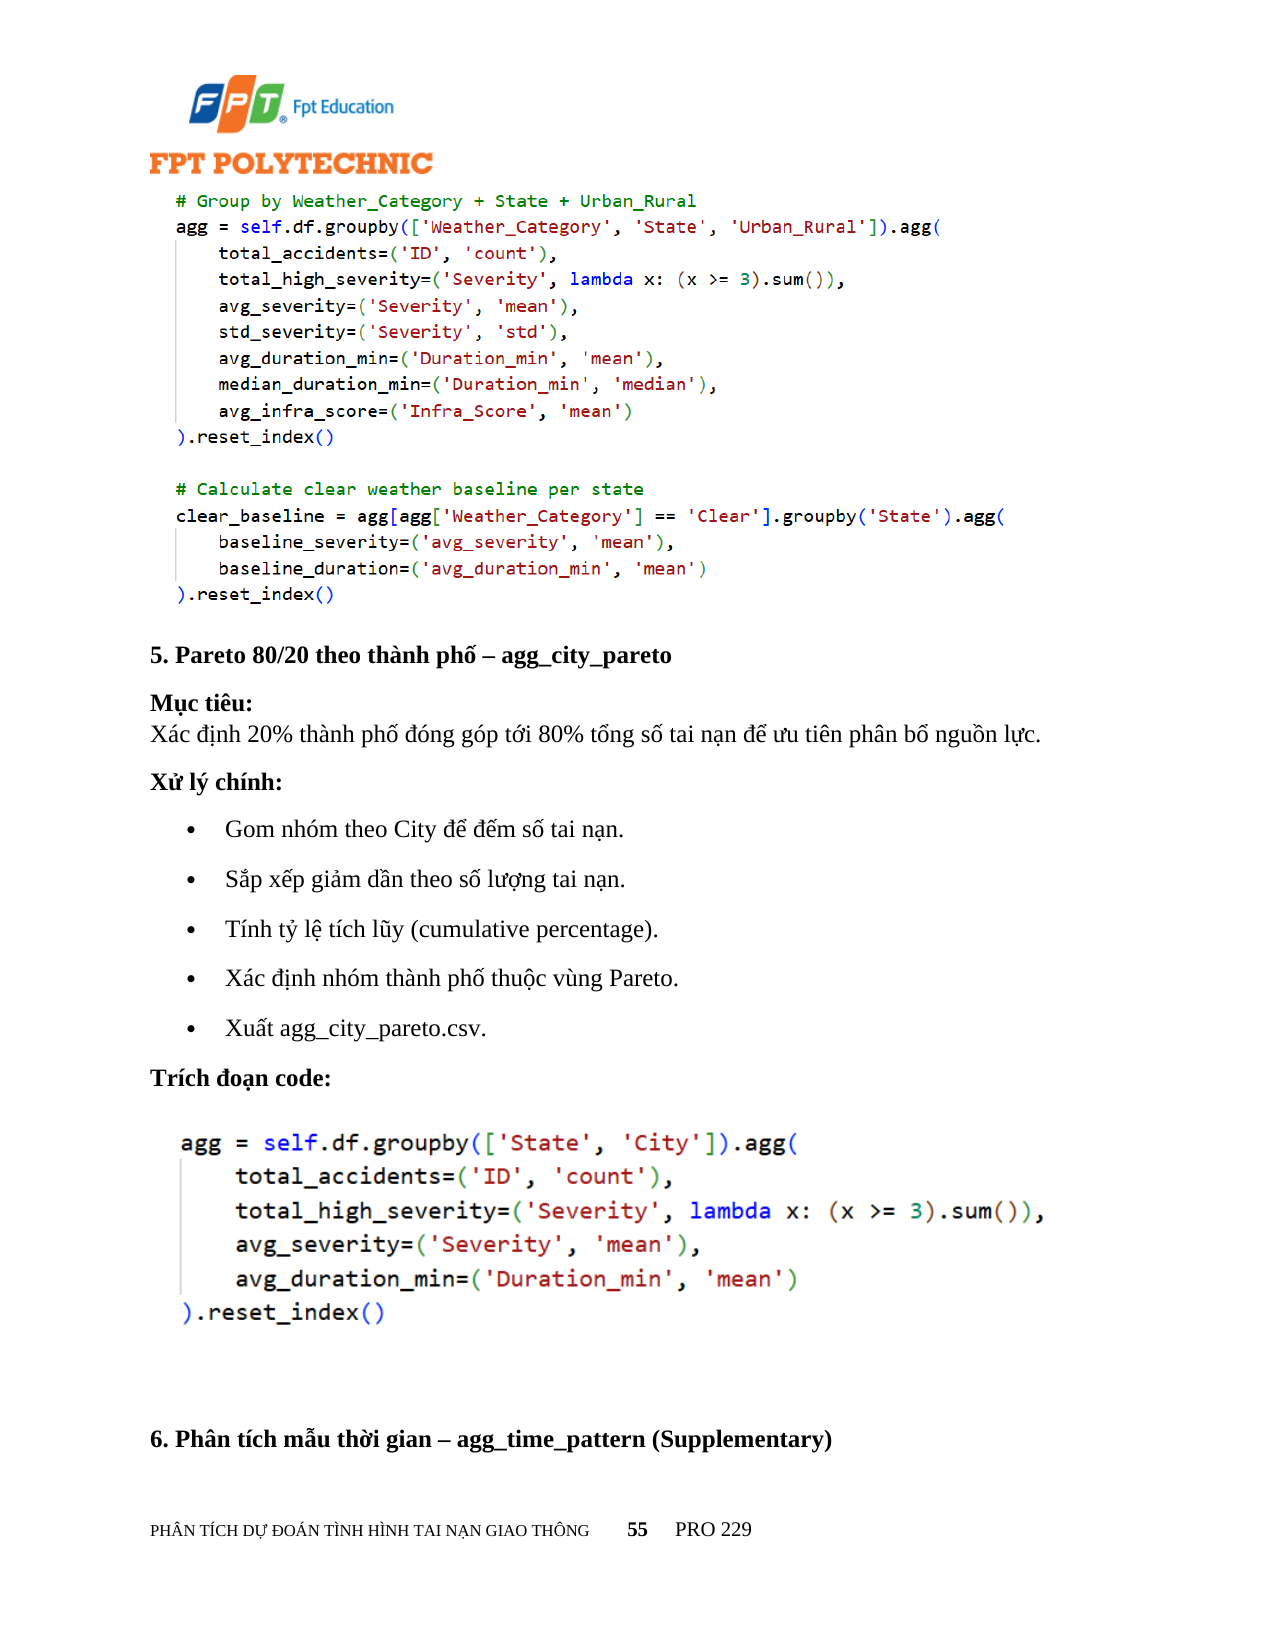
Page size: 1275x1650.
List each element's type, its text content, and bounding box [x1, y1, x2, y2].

list Xác định nhóm thành phố thuộc vùng Pareto. [187, 963, 1125, 992]
text Mục tiêu: Xác định 20% thành phố đóng góp tới 80% tổng số tai nạn để ưu tiên phân bổ nguồn lực. [150, 688, 1125, 748]
picture [150, 1110, 1125, 1357]
list Tính tỷ lệ tích lũy (cumulative percentage). [187, 914, 1125, 942]
text 5. Pareto 80/20 theo thành phố – agg_city_pareto [150, 640, 1125, 669]
list Sắp xếp giảm dần theo số lượng tai nạn. [187, 864, 1125, 893]
list Gom nhóm theo City để đếm số tai nạn. [187, 814, 1125, 843]
text 6. Phân tích mẫu thời gian – agg_time_pattern (Supplementary) [150, 1424, 1125, 1453]
picture [150, 75, 436, 174]
list Xuất agg_city_pareto.csv. [187, 1013, 1125, 1042]
text Xử lý chính: [150, 767, 1125, 795]
picture [150, 176, 1125, 621]
text Trích đoạn code: [150, 1063, 1125, 1091]
